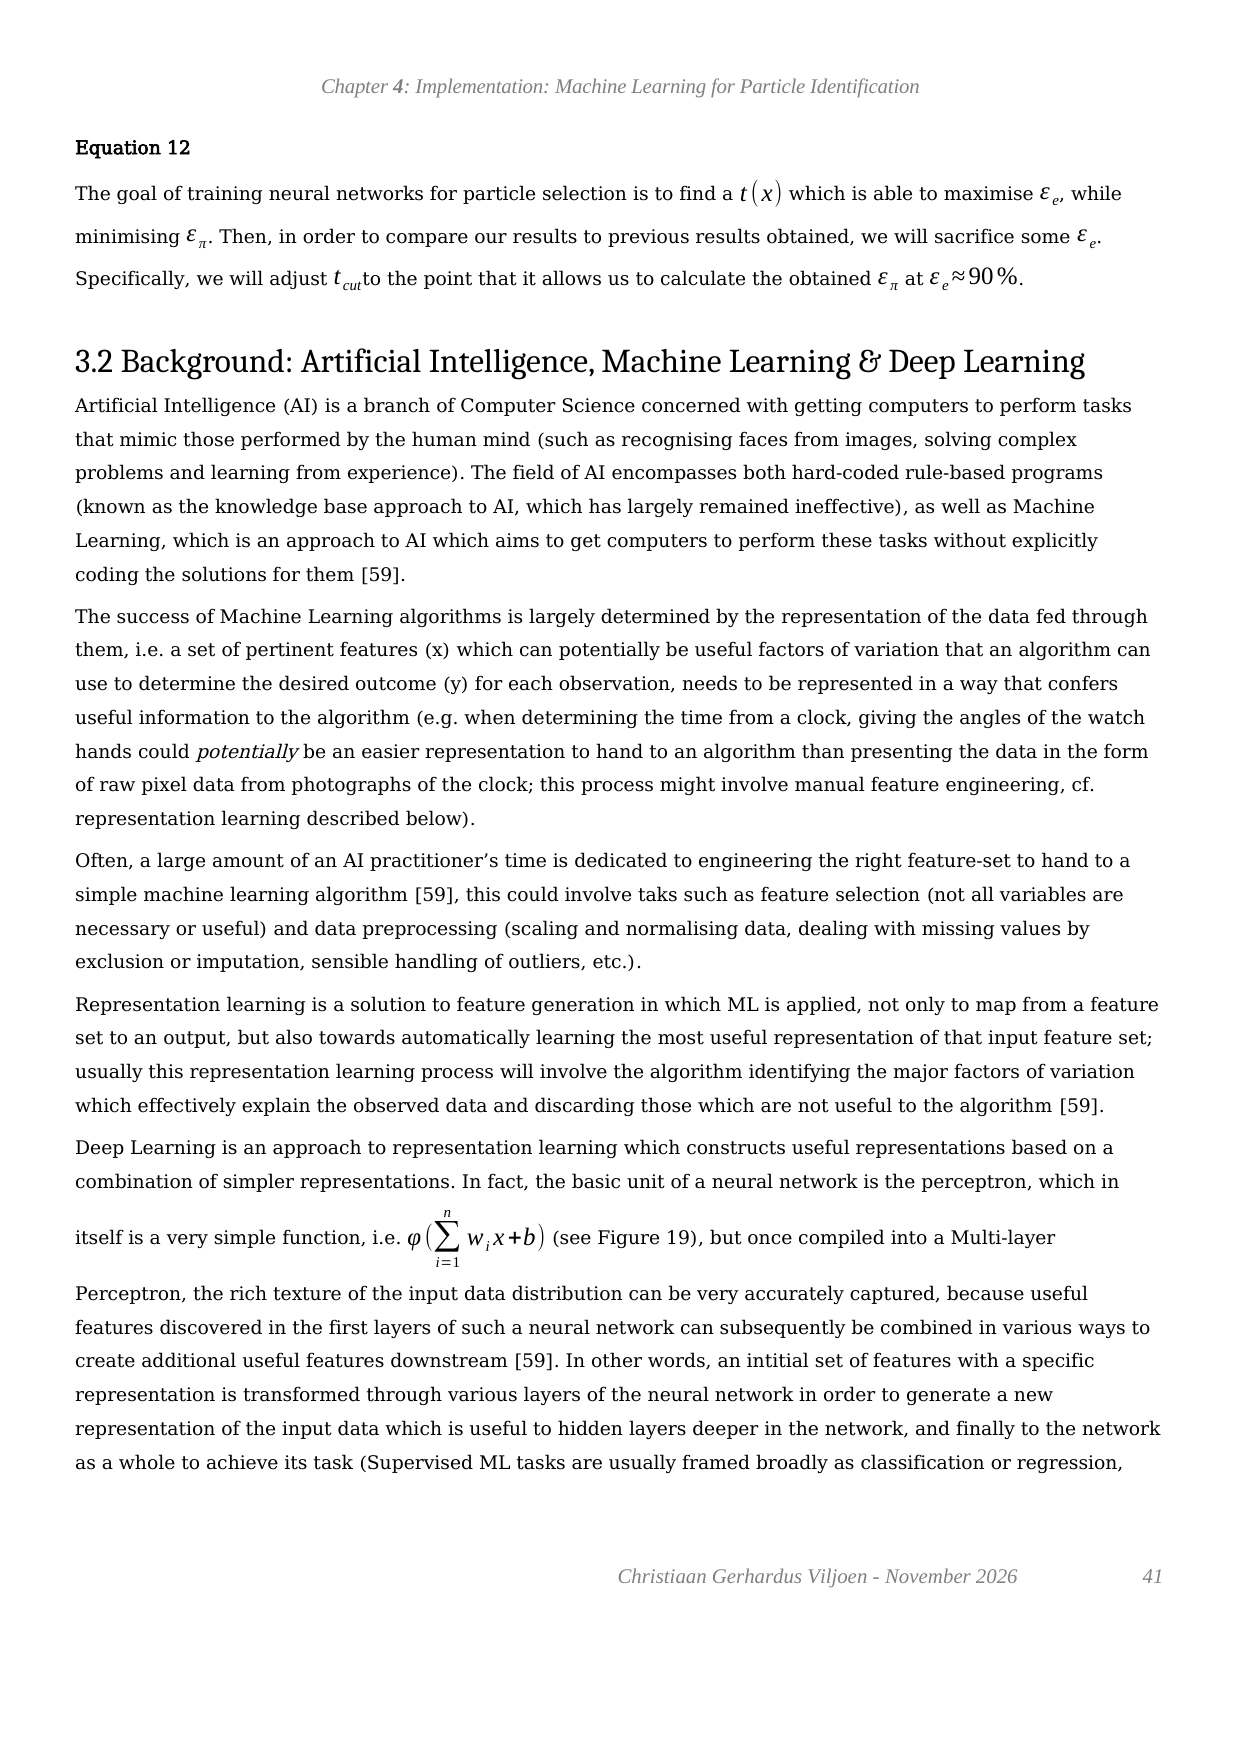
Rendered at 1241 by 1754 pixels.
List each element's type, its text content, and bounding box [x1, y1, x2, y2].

text Often, a large amount of an AI practitioner’s time is dedicated to engineering the right feature-set to hand to a simple machine learning algorithm , this could involve taks such as feature selection (not all variables are necessary or useful) and data preprocessing (scaling and normalising data, dealing with missing values by exclusion or imputation, sensible handling of outliers, etc.). [75, 849, 1165, 973]
text The goal of training neural networks for particle selection is to find a which is able to maximise , while minimising . Then, in order to compare our results to previous results obtained, we will sacrifice some . Specifically, we will adjust to the point that it allows us to calculate the obtained at . [75, 177, 1165, 294]
text Equation 12 [75, 135, 1165, 158]
text Artificial Intelligence (AI) is a branch of Computer Science concerned with getting computers to perform tasks that mimic those performed by the human mind (such as recognising faces from images, solving complex problems and learning from experience). The field of AI encompasses both hard-coded rule-based programs (known as the knowledge base approach to AI, which has largely remained ineffective), as well as Machine Learning, which is an approach to AI which aims to get computers to perform these tasks without explicitly coding the solutions for them . [75, 394, 1165, 585]
text Representation learning is a solution to feature generation in which ML is applied, not only to map from a feature set to an output, but also towards automatically learning the most useful representation of that input feature set; usually this representation learning process will involve the algorithm identifying the major factors of variation which effectively explain the observed data and discarding those which are not useful to the algorithm . [75, 992, 1165, 1116]
text The success of Machine Learning algorithms is largely determined by the representation of the data fed through them, i.e. a set of pertinent features (x) which can potentially be useful factors of variation that an algorithm can use to determine the desired outcome (y) for each observation, needs to be represented in a way that confers useful information to the algorithm (e.g. when determining the time from a clock, giving the angles of the watch hands could potentially be an easier representation to hand to an algorithm than presenting the data in the form of raw pixel data from photographs of the clock; this process might involve manual feature engineering, cf. representation learning described below). [75, 604, 1165, 829]
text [75, 1136, 1165, 1473]
subtitle Background: Artificial Intelligence, Machine Learning & Deep Learning [75, 343, 1165, 381]
